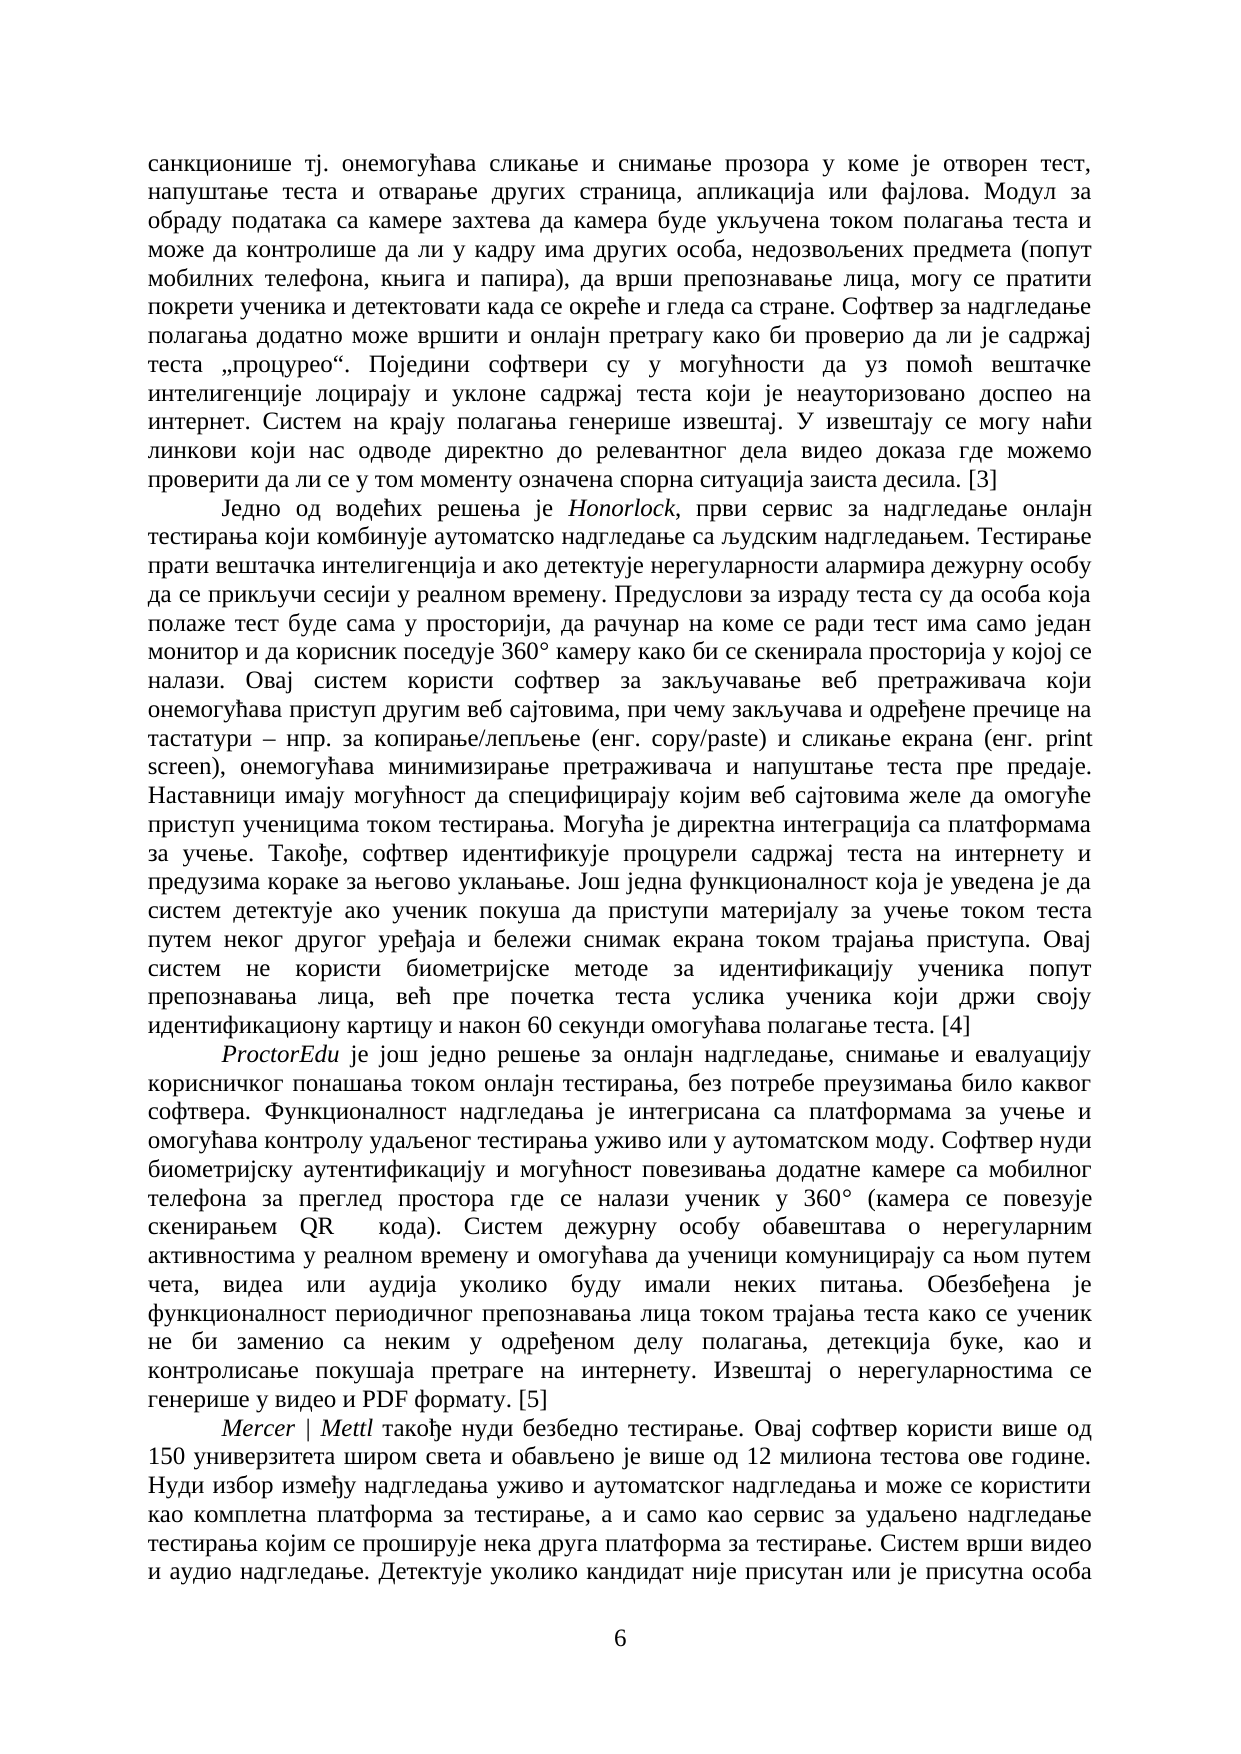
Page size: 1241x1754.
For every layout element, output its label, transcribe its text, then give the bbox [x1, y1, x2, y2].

text ProctorEdu је још једно решење за онлајн надгледање, снимање и евалуацију корисничког понашања током онлајн тестирања, без потребе преузимања било каквог софтвера. Функционалност надгледања је интегрисана са платформама за учење и омогућава контролу удаљеног тестирања уживо или у аутоматском моду. Софтвер нуди биометријску аутентификацију и могућност повезивања додатне камере са мобилног телефона за преглед простора где се налази ученик у 360° (камера се повезује скенирањем QR кода). Систем дежурну особу обавештава о нерегуларним активностима у реалном времену и омогућава да ученици комуницирају са њом путем чета, видеа или аудија уколико буду имали неких питања. Обезбеђена је функционалност периодичног препознавања лица током трајања теста како се ученик не би заменио са неким у одређеном делу полагања, детекција буке, као и контролисање покушаја претраге на интернету. Извештај о нерегуларностима се генерише у видео и PDF формату. [5] [148, 1039, 1093, 1413]
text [148, 148, 1093, 493]
text Једно од водећих решења је Honorlock, први сервис за надгледање онлајн тестирања који комбинује аутоматско надгледање са људским надгледањем. Тестирање прати вештачка интелигенција и ако детектује нерегуларности алармира дежурну особу да се прикључи сесији у реалном времену. Предуслови за израду теста су да особа која полаже тест буде сама у просторији, да рачунар на коме се ради тест има само један монитор и да корисник поседује 360° камеру како би се скенирала просторија у којој се налази. Овај систем користи софтвер за закључавање веб претраживача који онемогућава приступ другим веб сајтовима, при чему закључава и одређене пречице на тaстатури – нпр. за копирање/лепљење (енг. copy/paste) и сликање екрана (енг. print screen), онемогућава минимизирање претраживача и напуштање теста пре предаје. Наставници имају могућност да специфицирају којим веб сајтовима желе да омогуће приступ ученицима током тестирања. Могућа је директна интеграција са платформама за учење. Такође, софтвер идентификује процурели садржај теста на интернету и предузима кораке за његово уклањање. Још једна функционалност која је уведена је да систем детектује ако ученик покуша да приступи материјалу за учење током теста путем неког другог уређаја и бележи снимак екрана током трајања приступа. Овај систем не користи биометријске методе за идентификацију ученика попут препознавања лица, већ пре почетка теста услика ученика који држи своју идентификациону картицу и након 60 секунди омогућава полагање теста. [4] [148, 493, 1093, 1039]
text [148, 1413, 1093, 1585]
